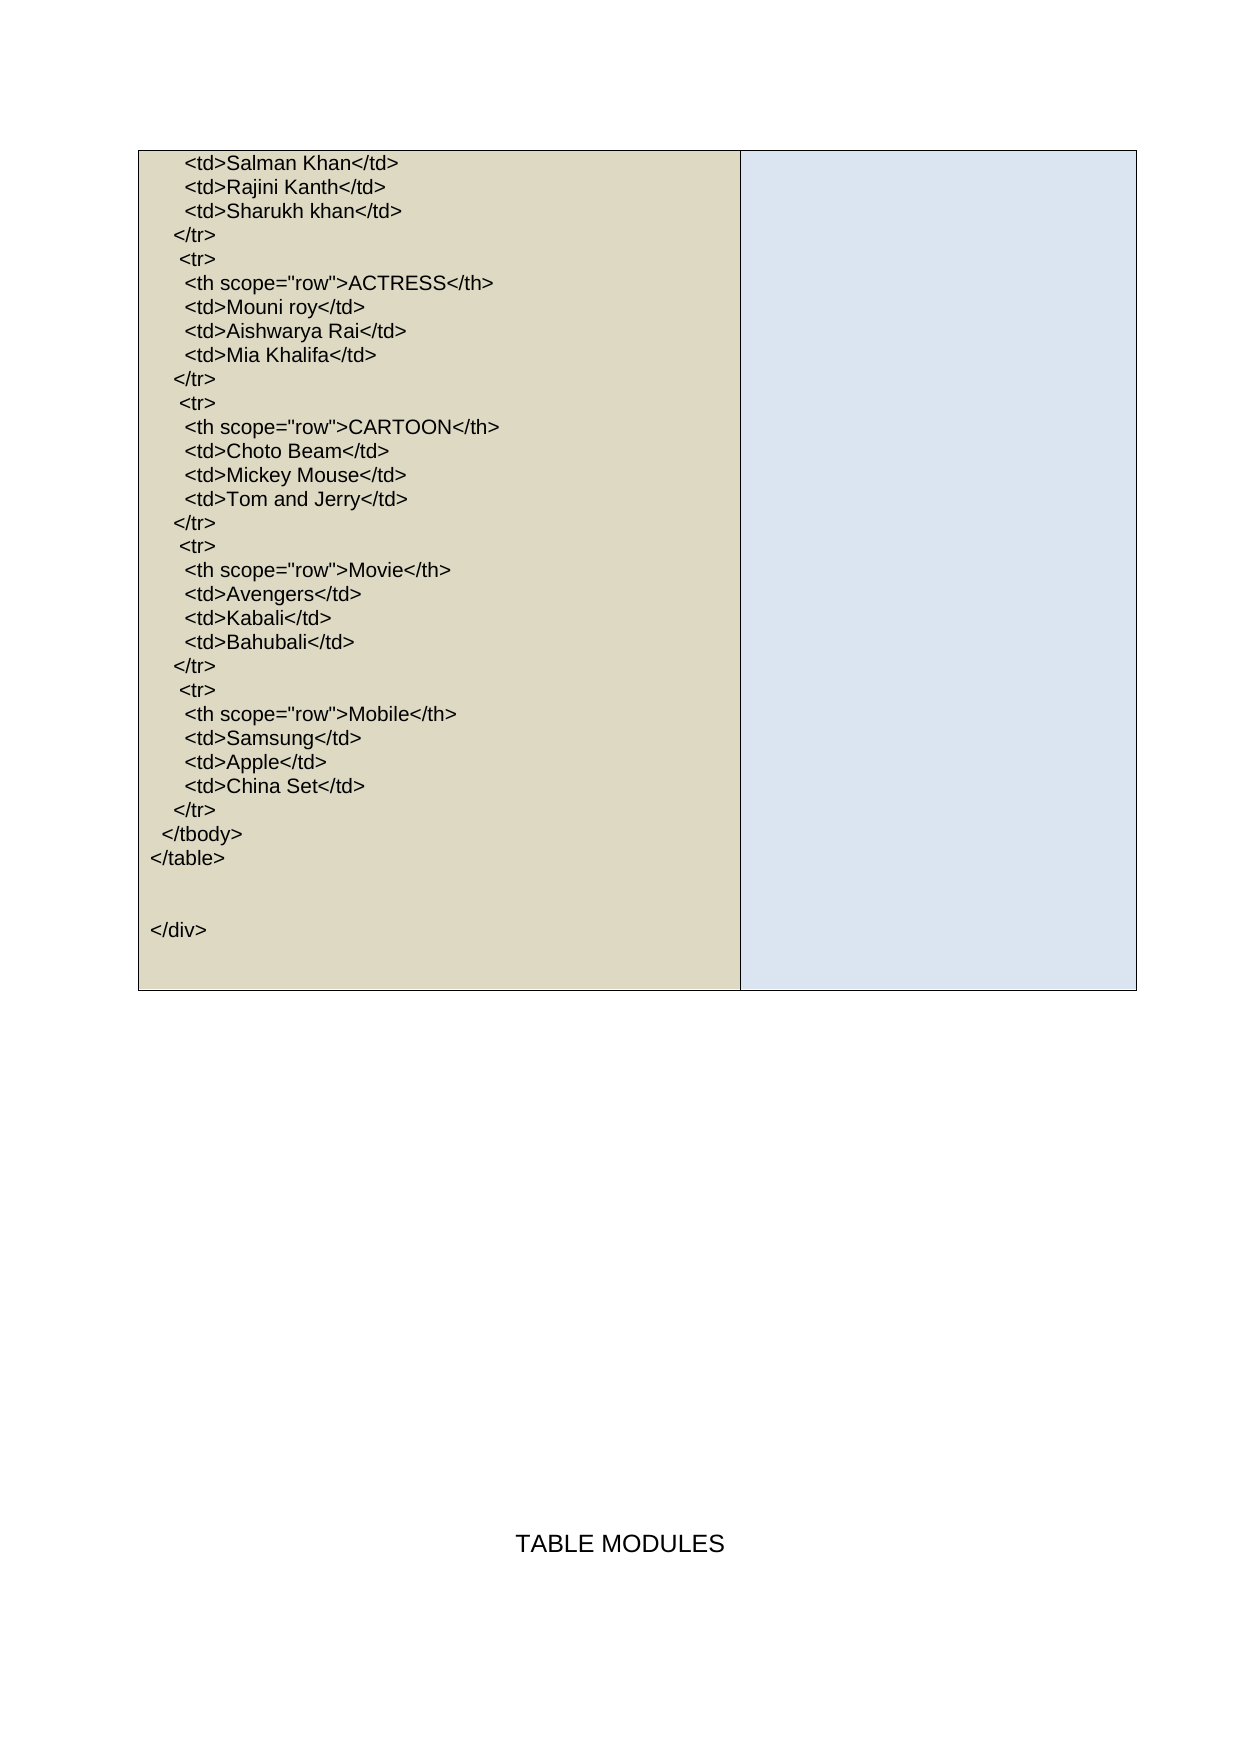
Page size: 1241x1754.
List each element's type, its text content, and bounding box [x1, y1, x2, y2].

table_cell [139, 151, 740, 989]
table_cell [741, 151, 1136, 989]
text TABLE MODULES [150, 1529, 1090, 1558]
